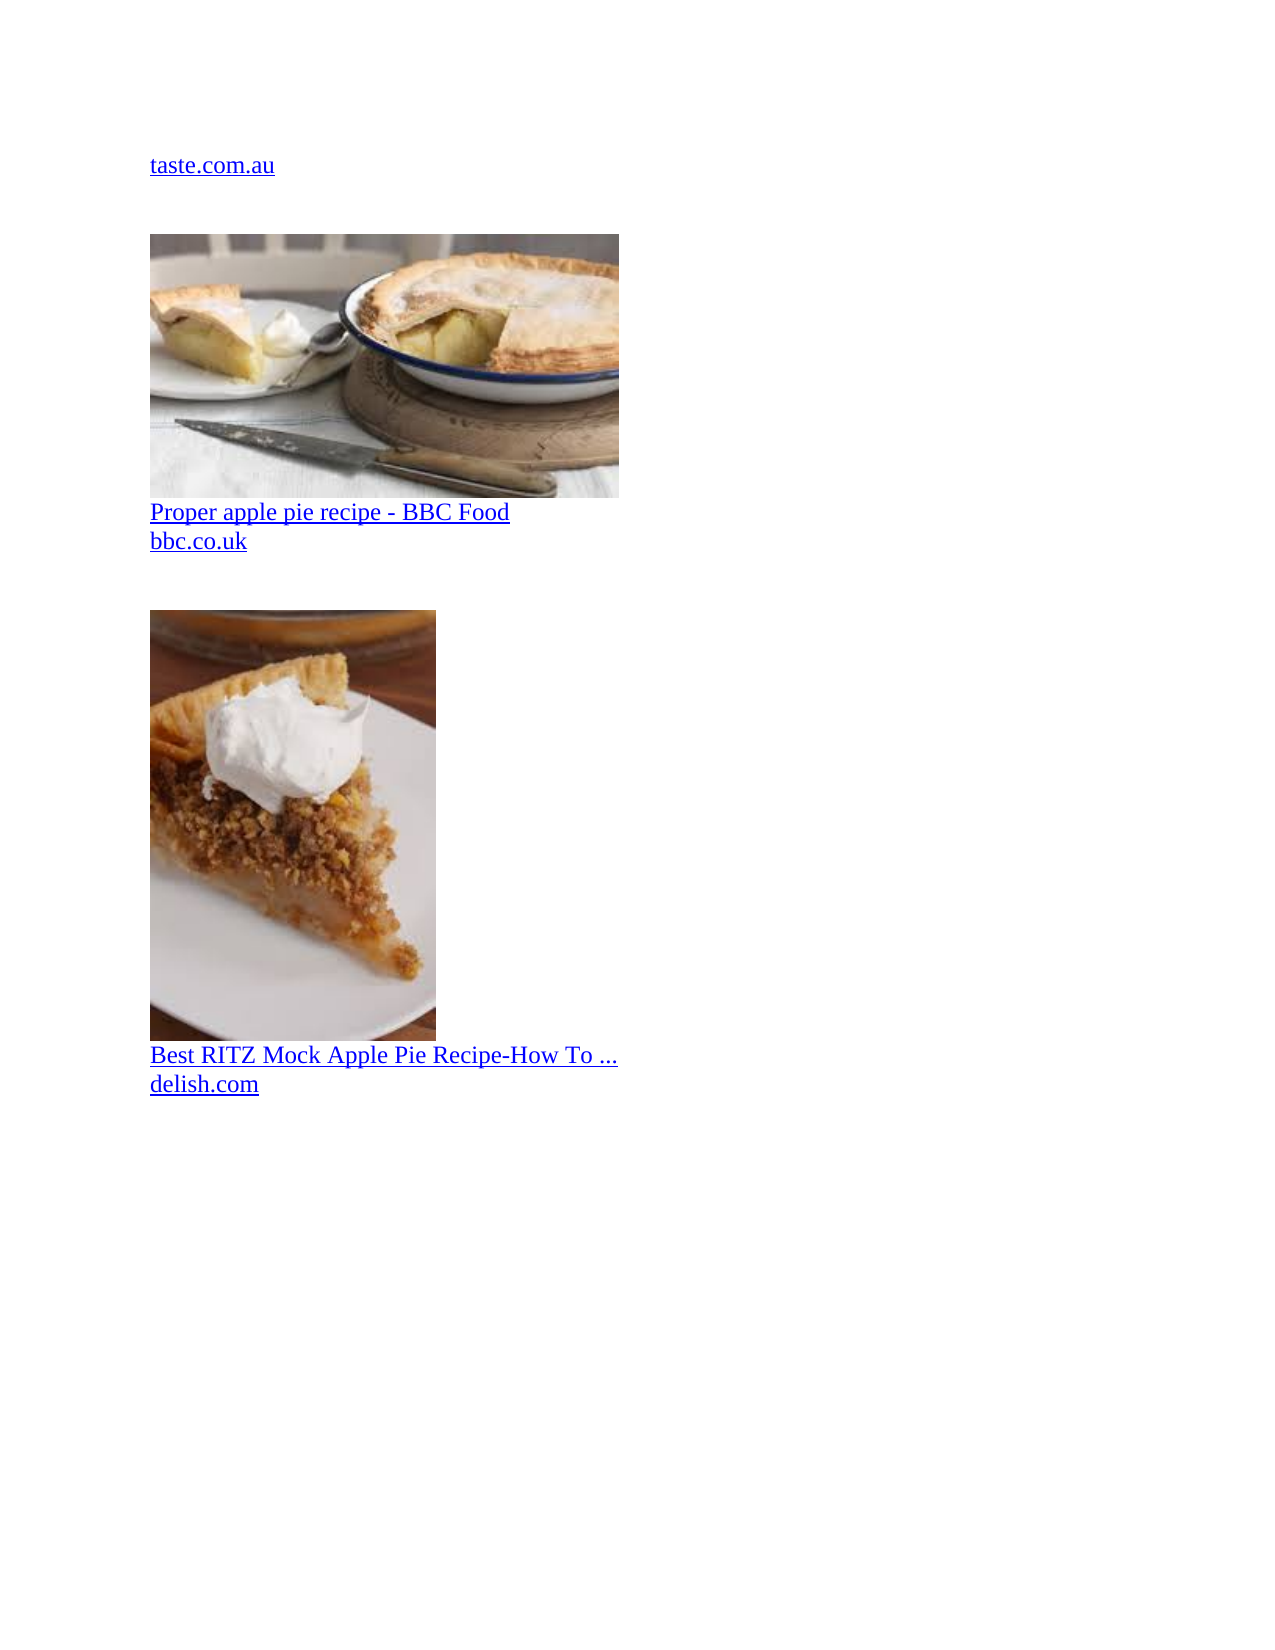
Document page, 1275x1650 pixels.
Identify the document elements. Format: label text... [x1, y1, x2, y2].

text delish.com [150, 1069, 1125, 1098]
text Best RITZ Mock Apple Pie Recipe-How To ... [150, 1041, 1125, 1069]
text bbc.co.uk [150, 526, 1125, 555]
text Proper apple pie recipe - BBC Food [150, 497, 1125, 526]
picture [150, 610, 436, 1041]
picture [150, 234, 619, 498]
text taste.com.au [150, 150, 1125, 179]
